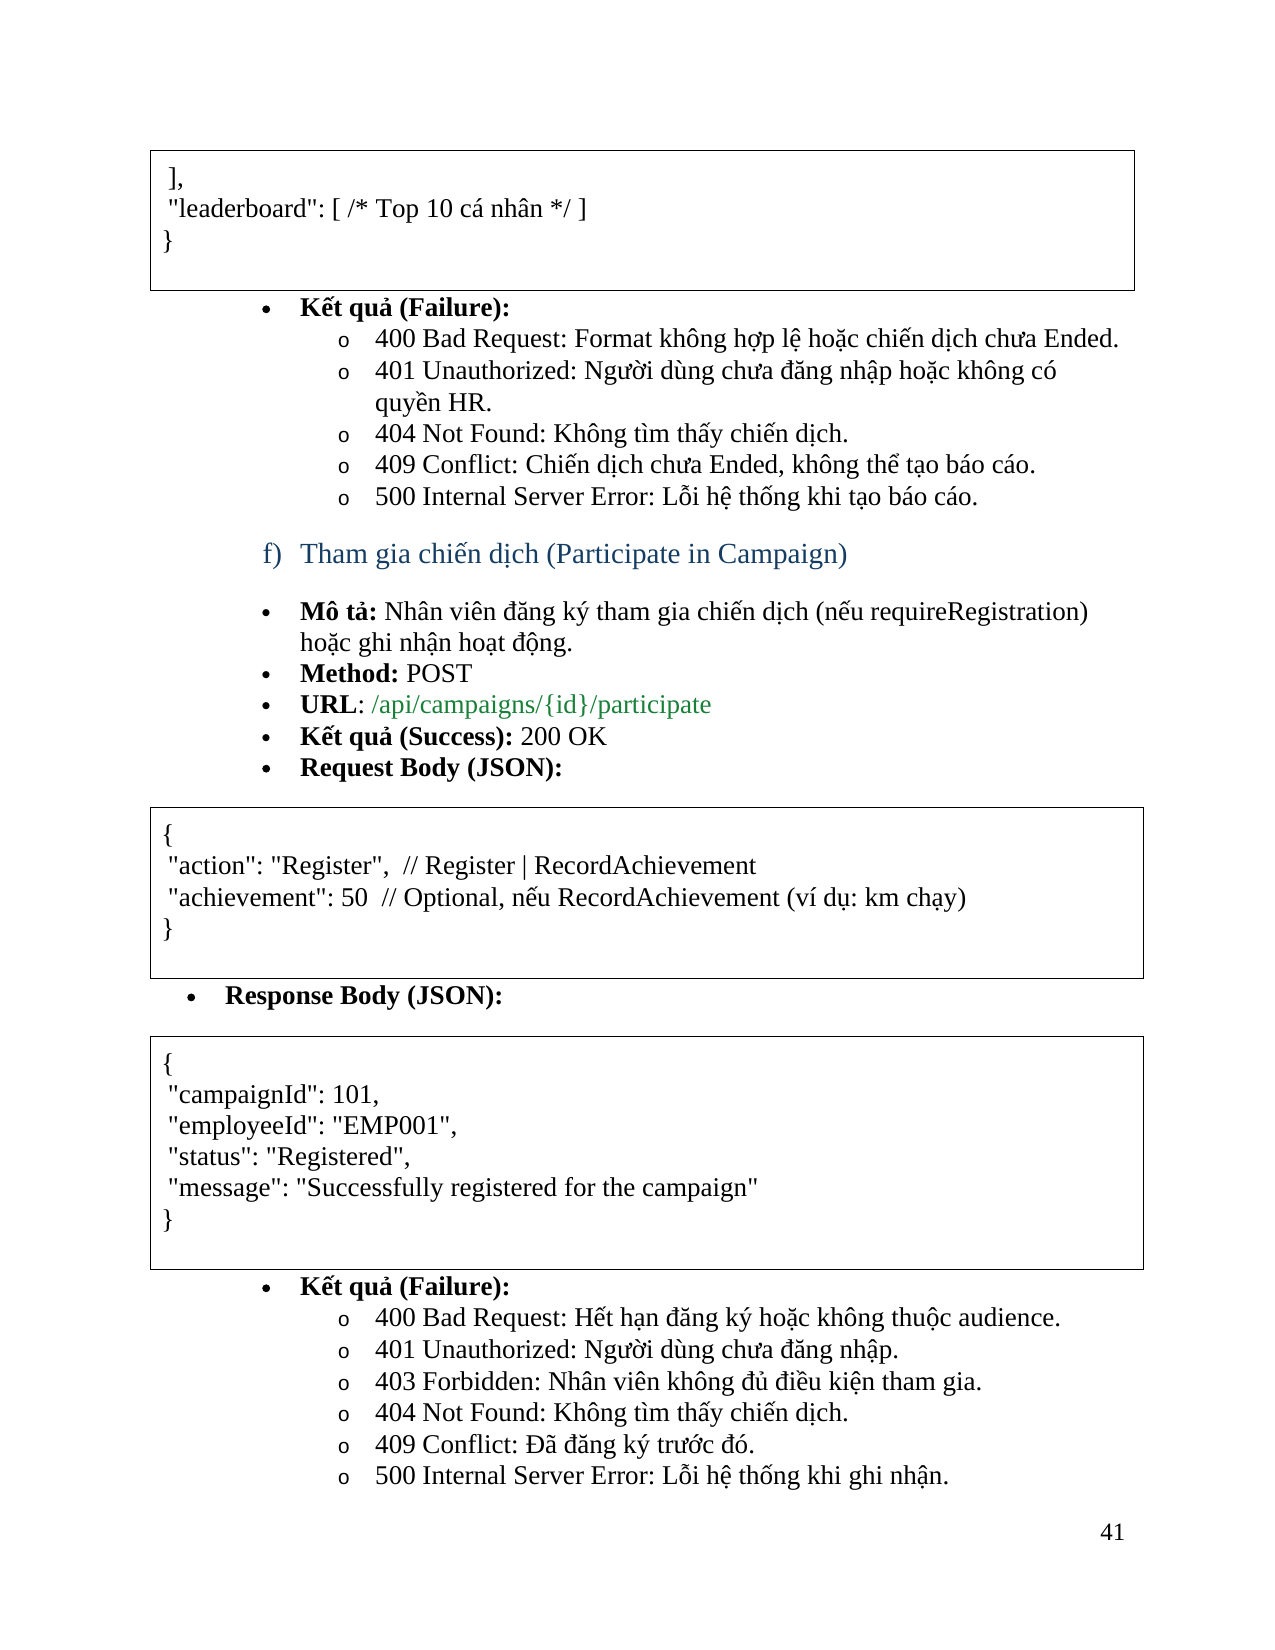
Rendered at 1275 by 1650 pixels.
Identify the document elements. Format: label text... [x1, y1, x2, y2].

table_header { "campaignId": 101, "employeeId": "EMP001", "status": "Registered", "message": "Successfully registered for the campaign" } [151, 1037, 1143, 1269]
list Method: POST [262, 657, 1125, 688]
list 404 Not Found: Không tìm thấy chiến dịch. [337, 417, 1125, 448]
list 404 Not Found: Không tìm thấy chiến dịch. [337, 1396, 1125, 1428]
list 409 Conflict: Chiến dịch chưa Ended, không thể tạo báo cáo. [337, 448, 1125, 480]
list 401 Unauthorized: Người dùng chưa đăng nhập. [337, 1333, 1125, 1364]
list 409 Conflict: Đã đăng ký trước đó. [337, 1428, 1125, 1459]
list 400 Bad Request: Format không hợp lệ hoặc chiến dịch chưa Ended. [337, 322, 1125, 354]
list Kết quả (Success): 200 OK [262, 719, 1125, 751]
list Tham gia chiến dịch (Participate in Campaign) [262, 536, 1125, 570]
list Kết quả (Failure): [262, 1270, 1125, 1301]
list 400 Bad Request: Hết hạn đăng ký hoặc không thuộc audience. [337, 1301, 1125, 1333]
list Mô tả: Nhân viên đăng ký tham gia chiến dịch (nếu requireRegistration) hoặc ghi nhận hoạt động. [262, 595, 1125, 657]
list Kết quả (Failure): [262, 291, 1125, 322]
list 500 Internal Server Error: Lỗi hệ thống khi tạo báo cáo. [337, 480, 1125, 511]
list URL: /api/campaigns/{id}/participate [262, 688, 1125, 719]
list 401 Unauthorized: Người dùng chưa đăng nhập hoặc không có quyền HR. [337, 354, 1125, 417]
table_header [151, 151, 1134, 290]
list Request Body (JSON): [262, 751, 1125, 782]
list 500 Internal Server Error: Lỗi hệ thống khi ghi nhận. [337, 1459, 1125, 1491]
table_header { "action": "Register", // Register | RecordAchievement "achievement": 50 // Optional, nếu RecordAchievement (ví dụ: km chạy) } [151, 808, 1143, 978]
list Response Body (JSON): [187, 979, 1125, 1011]
list 403 Forbidden: Nhân viên không đủ điều kiện tham gia. [337, 1364, 1125, 1396]
